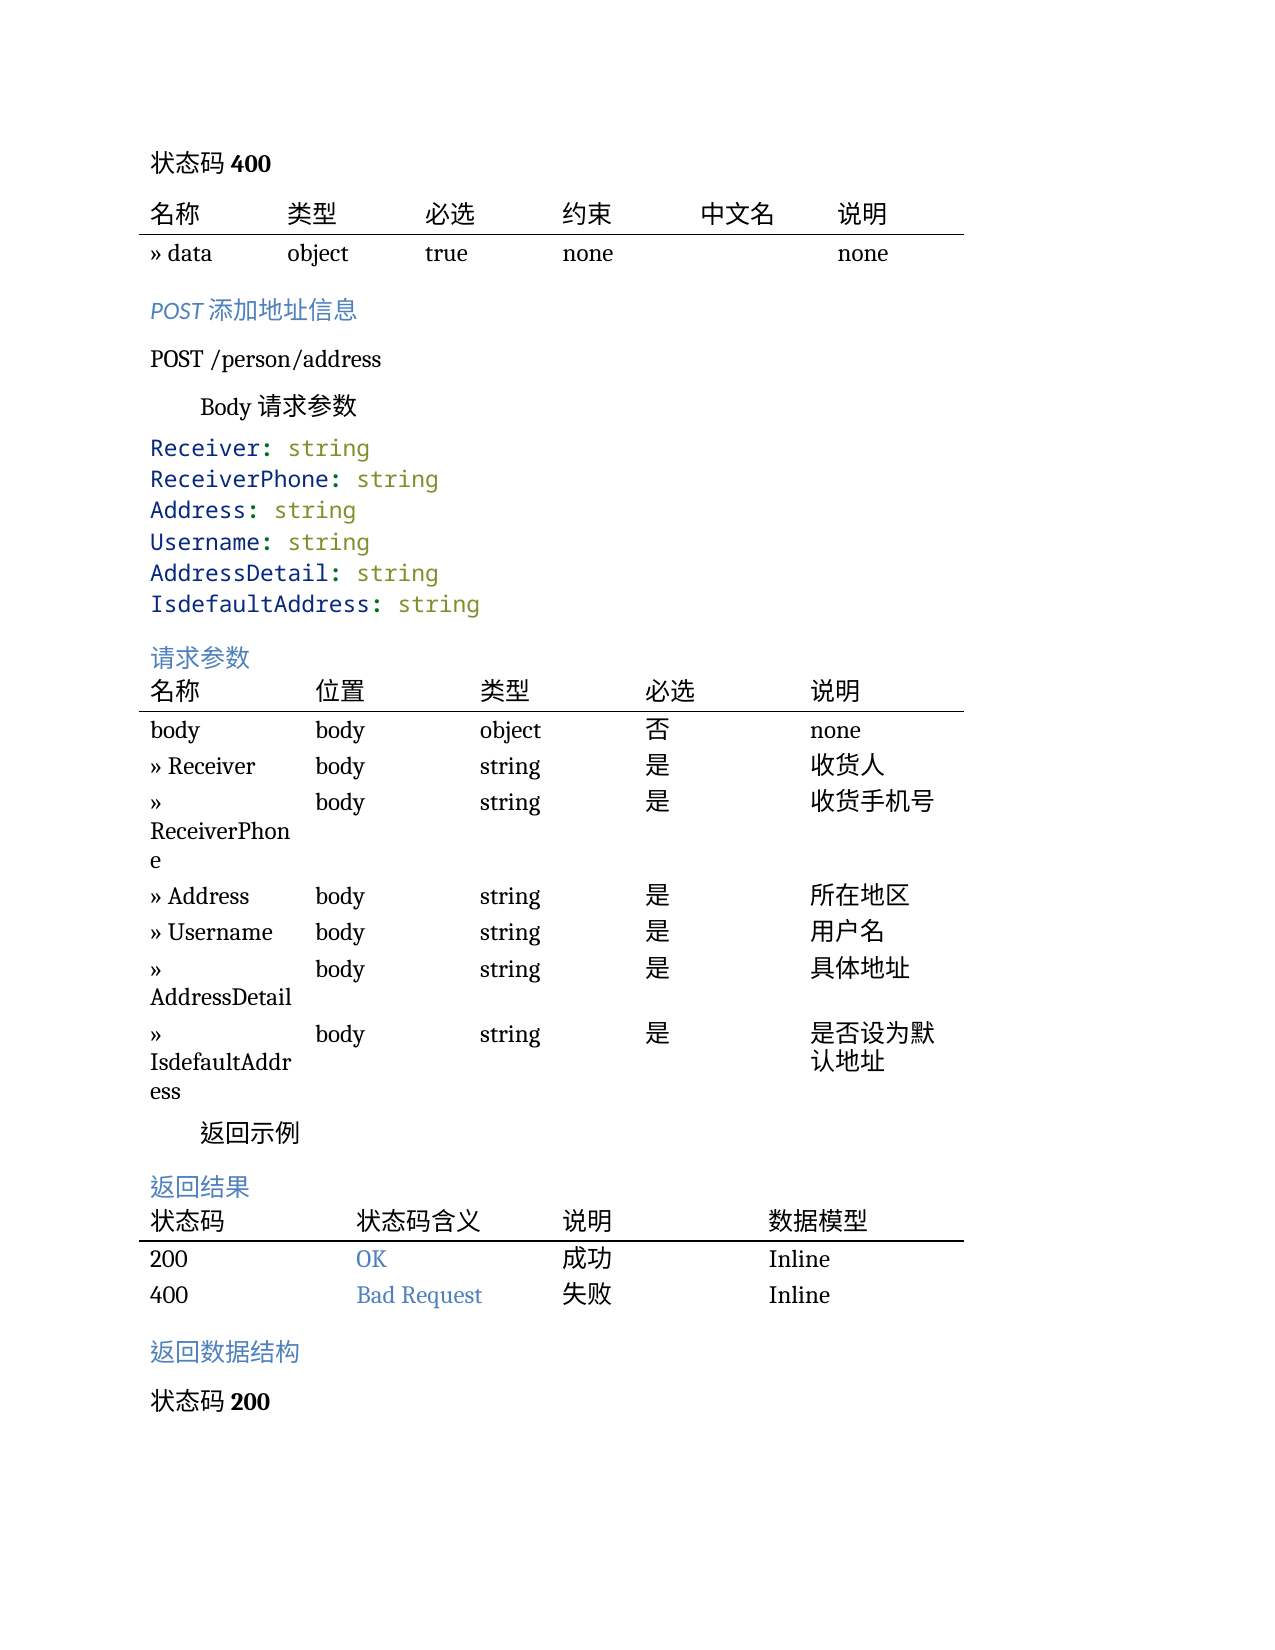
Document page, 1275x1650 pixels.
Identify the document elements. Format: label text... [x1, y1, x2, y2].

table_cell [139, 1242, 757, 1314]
subtitle 返回结果 [150, 1169, 1125, 1204]
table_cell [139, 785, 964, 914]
text Receiver: string ReceiverPhone: string Address: string Username: string AddressDetail: string IsdefaultAddress: string [150, 432, 1125, 619]
text 状态码 200 [150, 1388, 1125, 1416]
text POST /person/address [150, 345, 1125, 374]
subtitle POST 添加地址信息 [150, 292, 1125, 326]
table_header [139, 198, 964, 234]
text 返回示例 [200, 1120, 1075, 1149]
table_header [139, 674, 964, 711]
subtitle 请求参数 [150, 640, 1125, 674]
subtitle 返回数据结构 [150, 1335, 1125, 1369]
text 状态码 400 [150, 150, 1125, 179]
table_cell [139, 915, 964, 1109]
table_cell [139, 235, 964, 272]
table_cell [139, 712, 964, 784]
text Body 请求参数 [200, 393, 1075, 421]
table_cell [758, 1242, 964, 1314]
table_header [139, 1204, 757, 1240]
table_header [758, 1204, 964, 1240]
